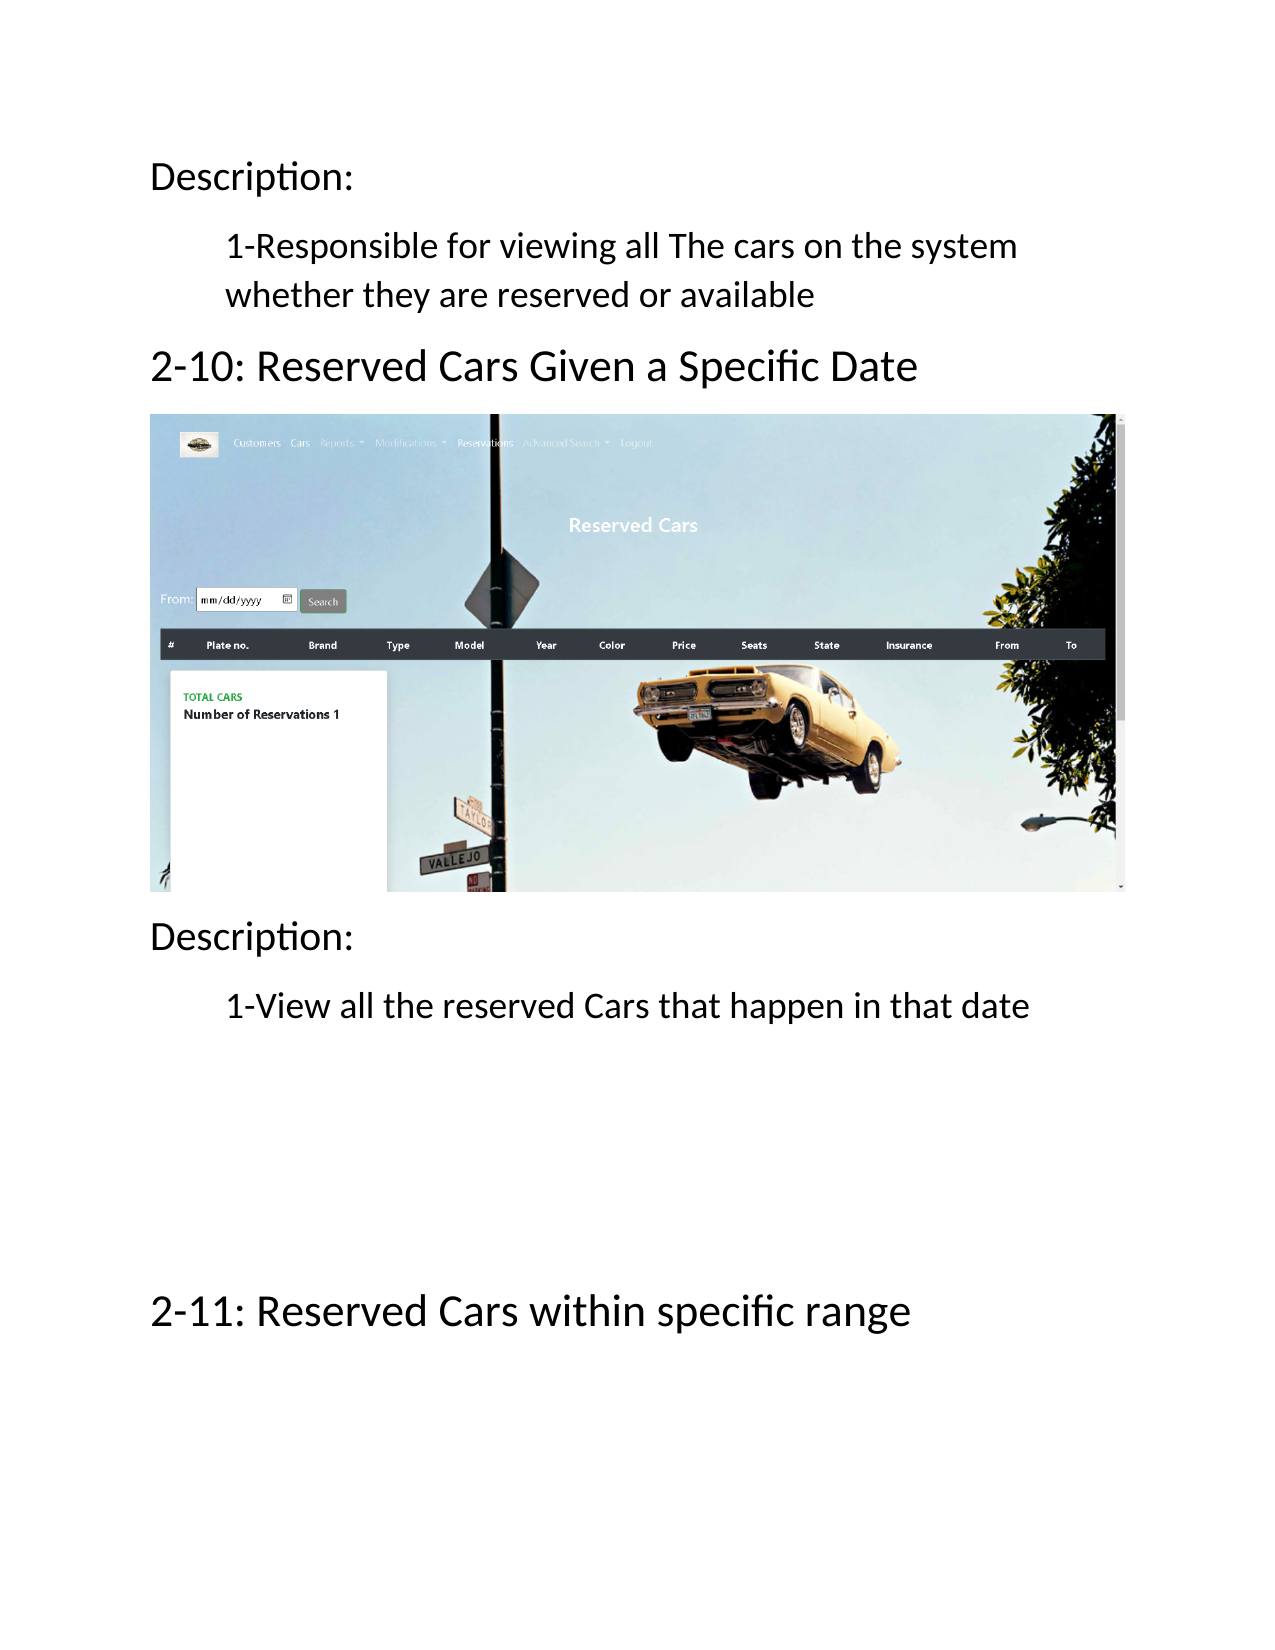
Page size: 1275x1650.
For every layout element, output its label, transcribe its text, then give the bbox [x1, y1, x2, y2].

text Description: [150, 910, 1125, 961]
text 1-Responsible for viewing all The cars on the system whether they are reserved or available [225, 222, 1125, 317]
text 2-10: Reserved Cars Given a Specific Date [150, 337, 1125, 393]
text 2-11: Reserved Cars within specific range [150, 1282, 1125, 1338]
text 1-View all the reserved Cars that happen in that date [150, 982, 1125, 1028]
text Description: [150, 150, 1125, 201]
picture [150, 414, 1125, 892]
